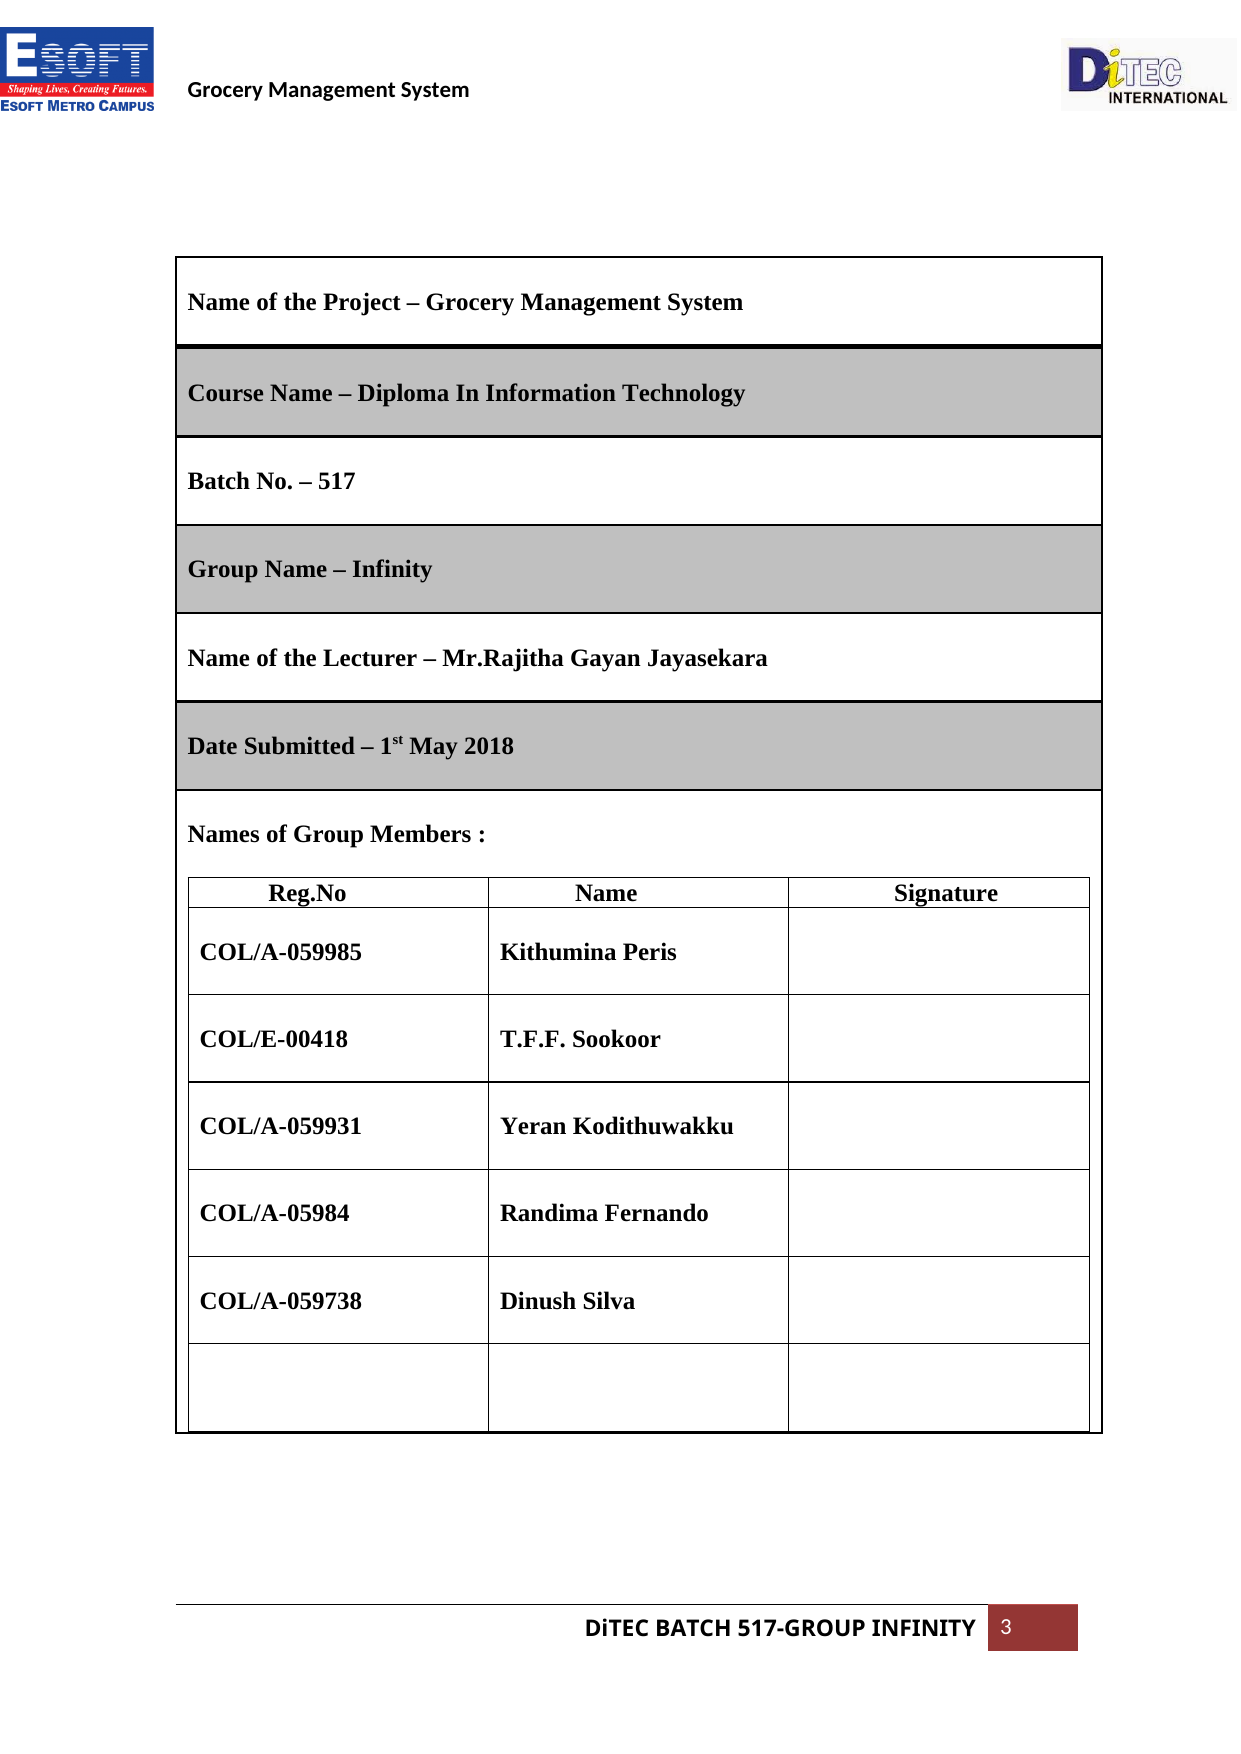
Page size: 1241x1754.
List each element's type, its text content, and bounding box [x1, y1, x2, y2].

table_cell Names of Group Members : [177, 791, 1101, 1432]
table_cell Name of the Lecturer – Mr.Rajitha Gayan Jayasekara [177, 614, 1101, 700]
table_header Name of the Project – Grocery Management System [177, 258, 1101, 344]
table_cell Course Name – Diploma In Information Technology [177, 349, 1101, 435]
picture [0, 27, 154, 111]
table_cell Batch No. – 517 [177, 438, 1101, 524]
table_cell Date Submitted – 1st May 2018 [177, 703, 1101, 789]
picture [1061, 38, 1237, 111]
table_cell Group Name – Infinity [177, 526, 1101, 612]
